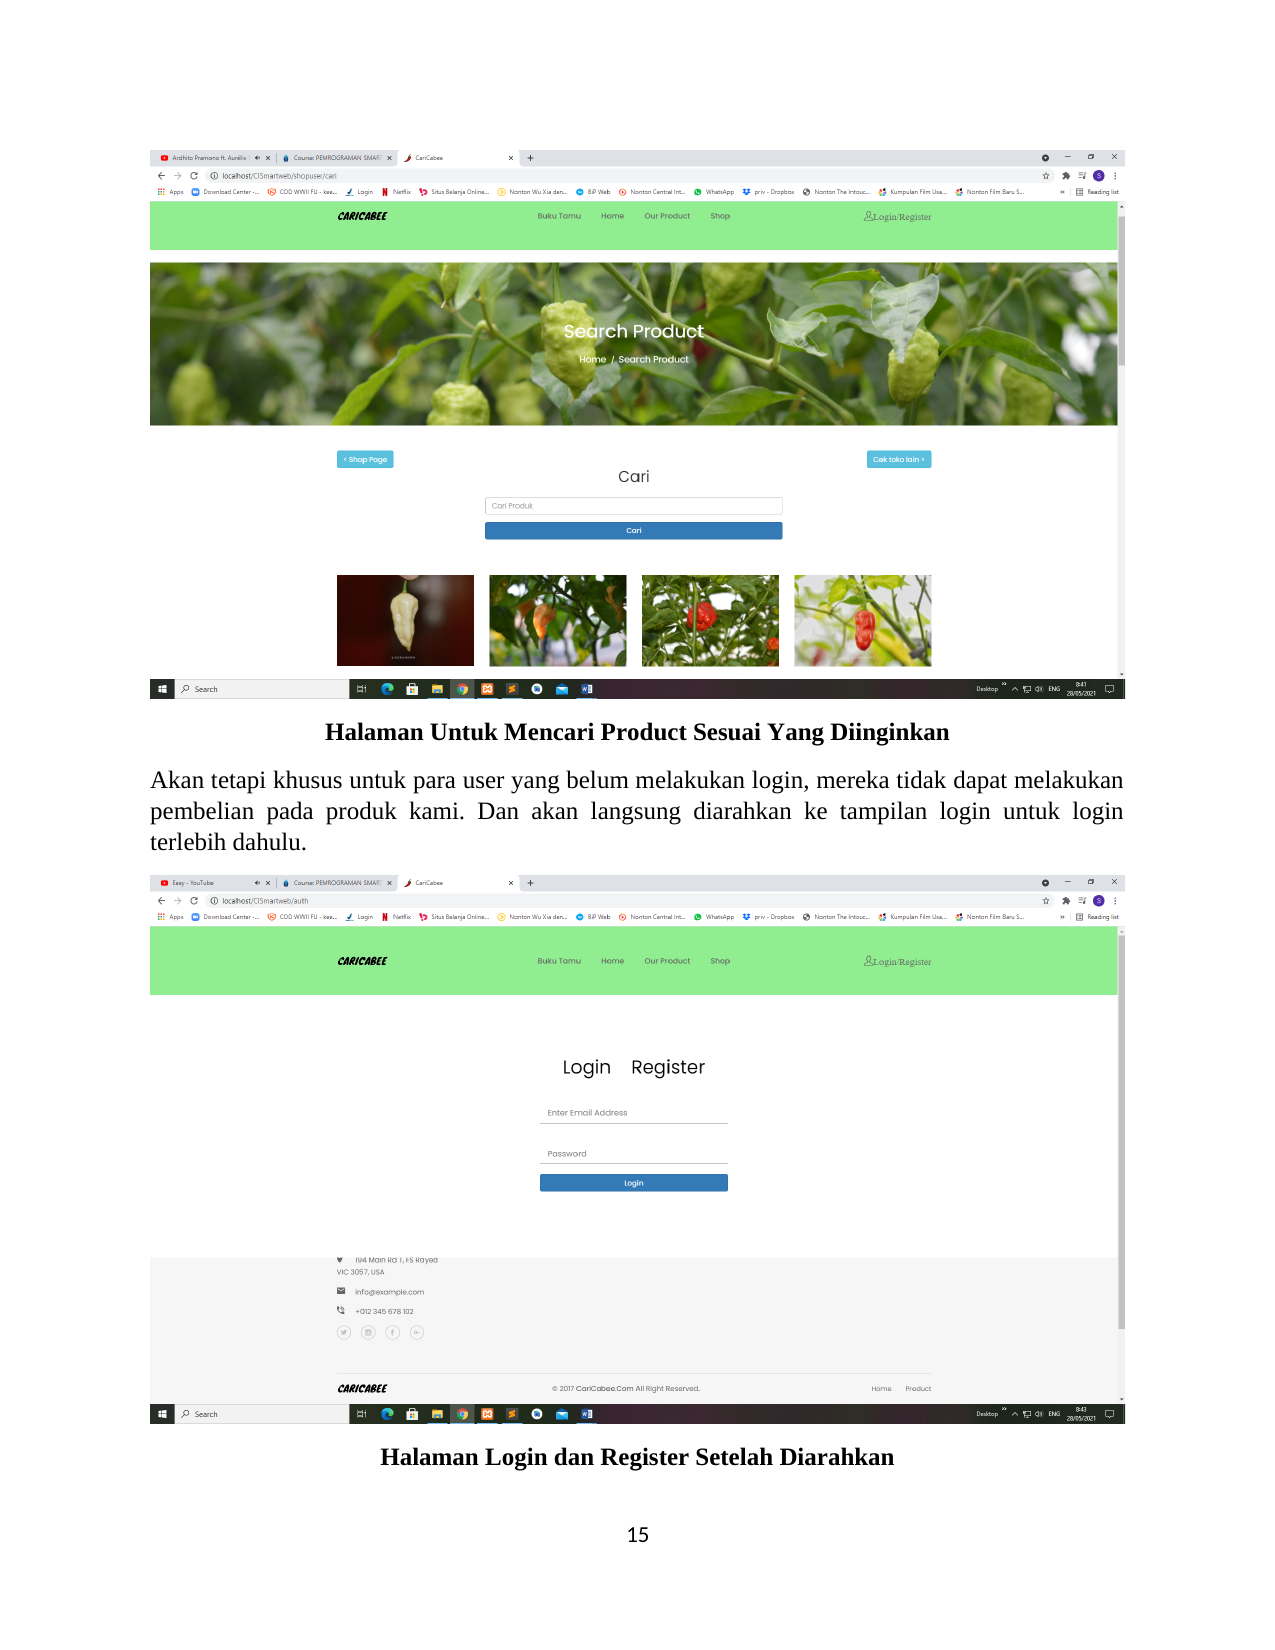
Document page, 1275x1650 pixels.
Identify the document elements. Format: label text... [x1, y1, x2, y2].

picture [150, 150, 1125, 699]
text Akan tetapi khusus untuk para user yang belum melakukan login, mereka tidak dapat melakukan pembelian pada produk kami. Dan akan langsung diarahkan ke tampilan login untuk login terlebih dahulu. [150, 765, 1125, 856]
picture [150, 875, 1125, 1424]
text Halaman Login dan Register Setelah Diarahkan [150, 1442, 1125, 1471]
text Halaman Untuk Mencari Product Sesuai Yang Diinginkan [150, 717, 1125, 746]
